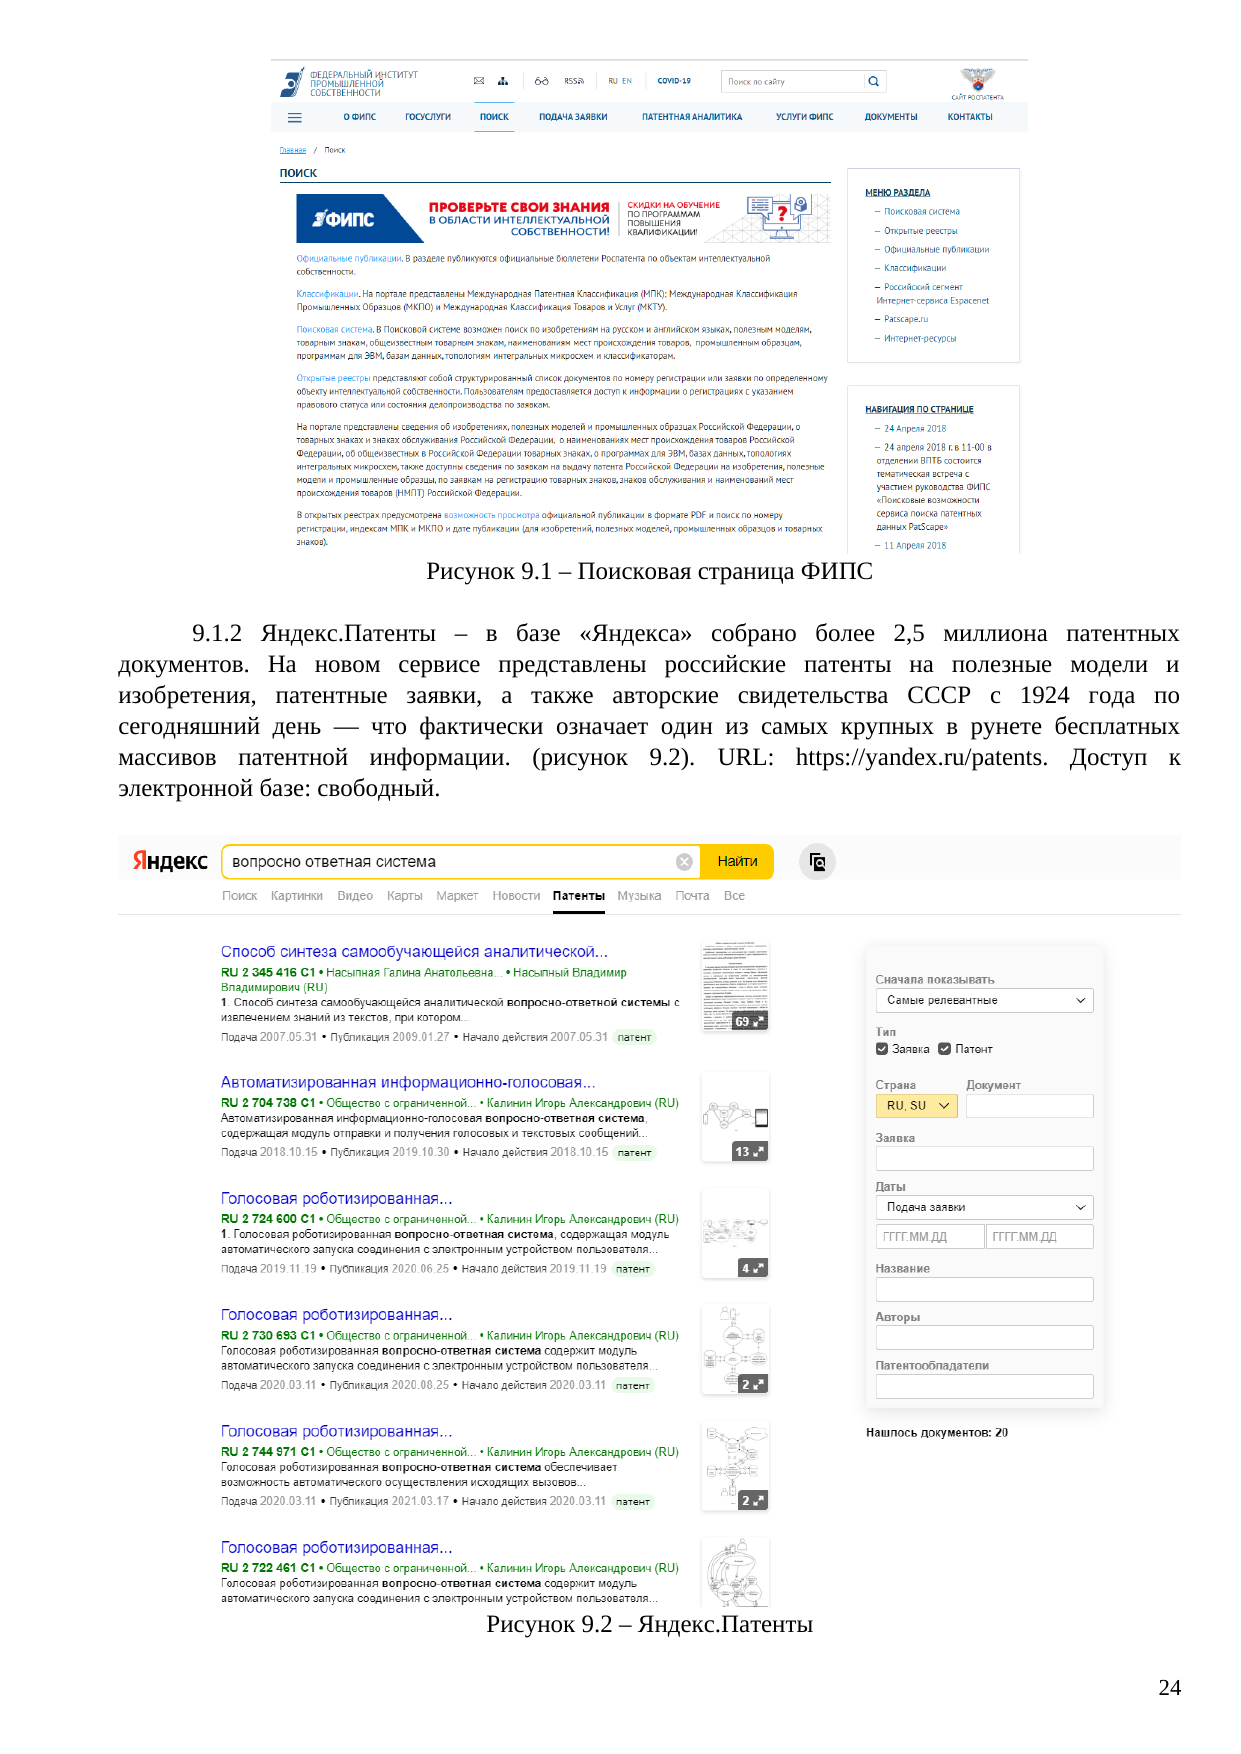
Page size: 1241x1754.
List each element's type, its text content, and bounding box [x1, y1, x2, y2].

text Рисунок 9.2 – Яндекс.Патенты [118, 1609, 1181, 1637]
text Рисунок 9.1 – Поисковая страница ФИПС [118, 556, 1181, 584]
picture [118, 835, 1182, 1607]
text 9.1.2 Яндекс.Патенты – в базе «Яндекса» собрано более 2,5 миллиона патентных документов. На новом сервисе представлены российские патенты на полезные модели и изобретения, патентные заявки, а также авторские свидетельства СССР с 1924 года по сегодняшний день — что фактически означает один из самых крупных в рунете бесплатных массивов патентной информации. (рисунок 9.2). URL: https://yandex.ru/patents. Доступ к электронной базе: свободный. [118, 618, 1181, 802]
picture [271, 59, 1029, 554]
